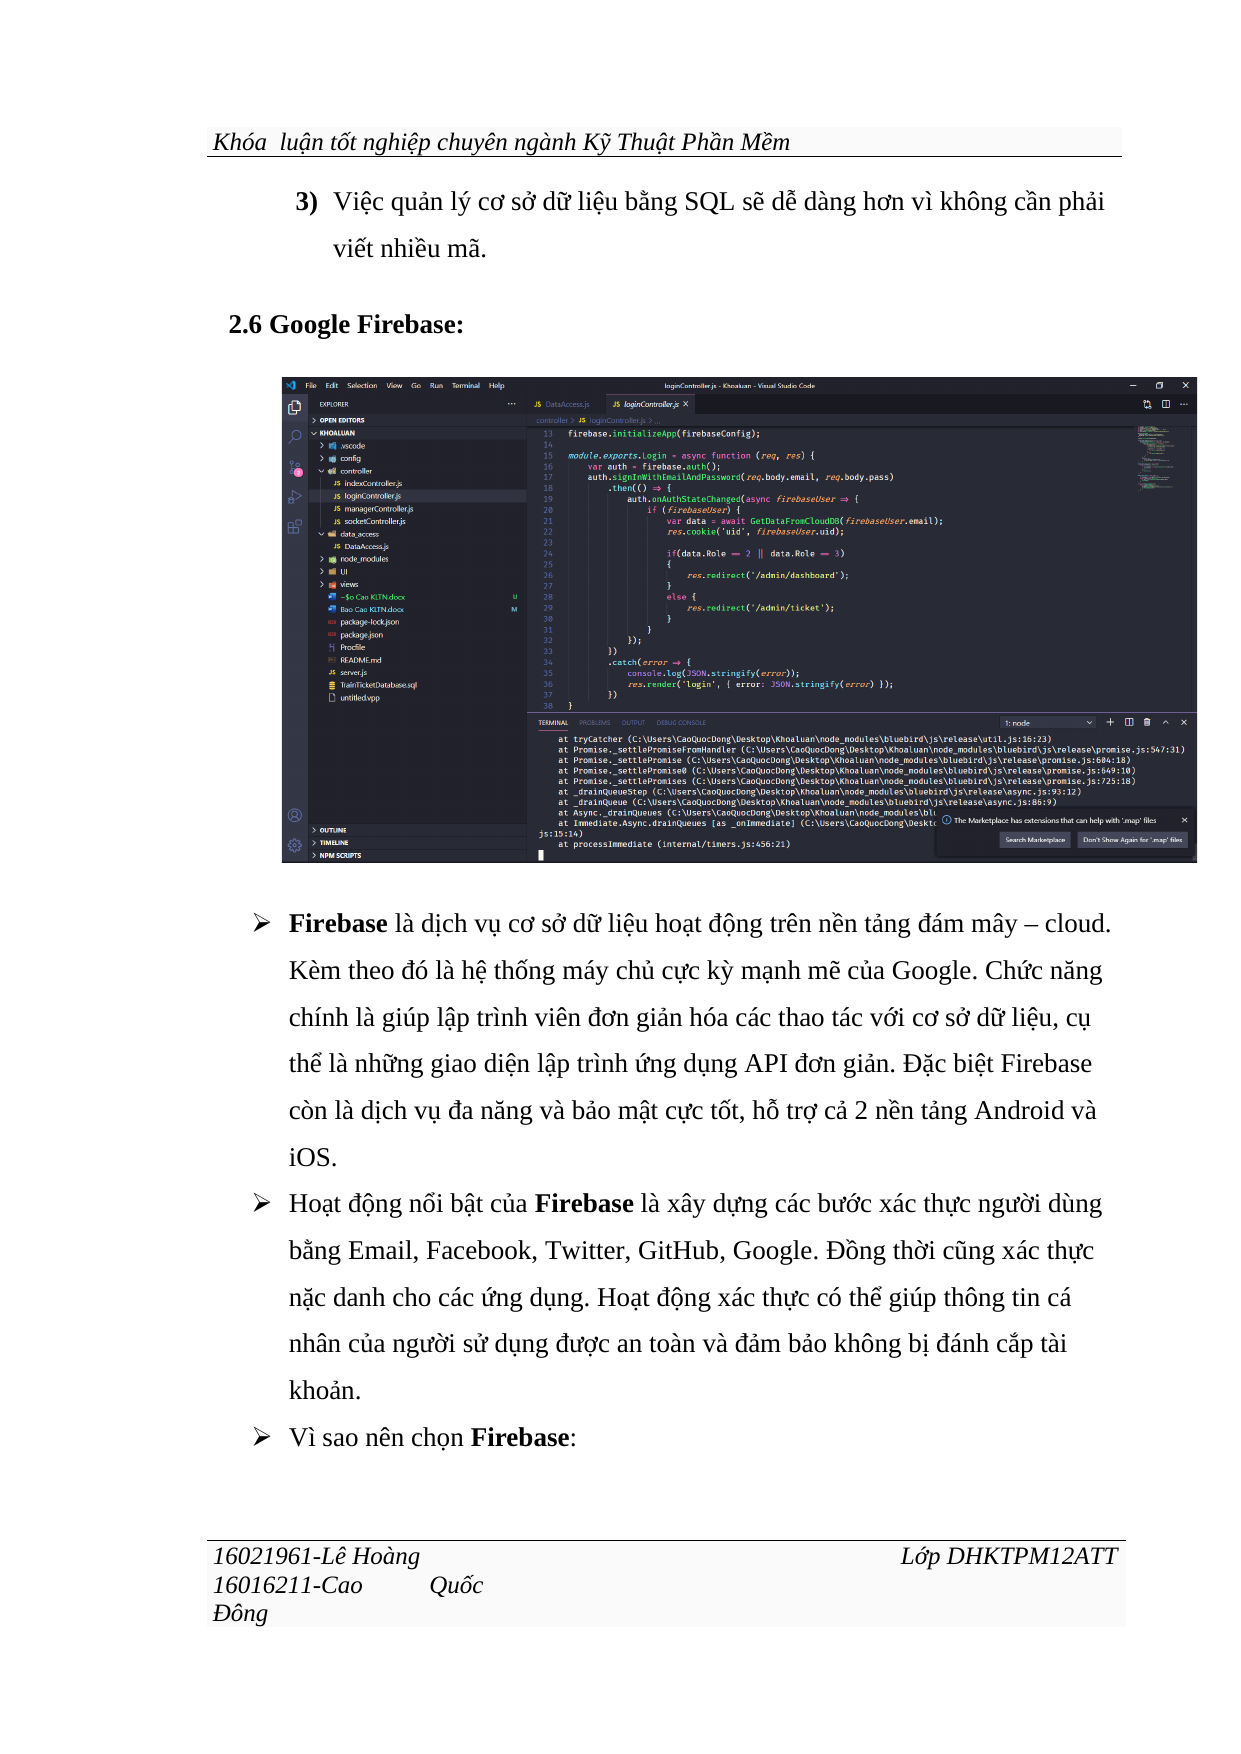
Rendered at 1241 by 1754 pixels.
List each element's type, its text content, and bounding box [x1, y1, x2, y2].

list Vì sao nên chọn Firebase: [251, 1421, 1122, 1452]
picture [281, 377, 1198, 863]
list Firebase là dịch vụ cơ sở dữ liệu hoạt động trên nền tảng đám mây – cloud. Kèm theo đó là hệ thống máy chủ cực kỳ mạnh mẽ của Google. Chức năng chính là giúp lập trình viên đơn giản hóa các thao tác với cơ sở dữ liệu, cụ thể là những giao diện lập trình ứng dụng API đơn giản. Đặc biệt Firebase còn là dịch vụ đa năng và bảo mật cực tốt, hỗ trợ cả 2 nền tảng Android và iOS. [251, 907, 1122, 1172]
list Việc quản lý cơ sở dữ liệu bằng SQL sẽ dễ dàng hơn vì không cần phải viết nhiều mã. [295, 185, 1122, 263]
subtitle Google Firebase: [228, 308, 1122, 339]
list Hoạt động nổi bật của Firebase là xây dựng các bước xác thực người dùng bằng Email, Facebook, Twitter, GitHub, Google. Đồng thời cũng xác thực nặc danh cho các ứng dụng. Hoạt động xác thực có thể giúp thông tin cá nhân của người sử dụng được an toàn và đảm bảo không bị đánh cắp tài khoản. [251, 1187, 1122, 1405]
